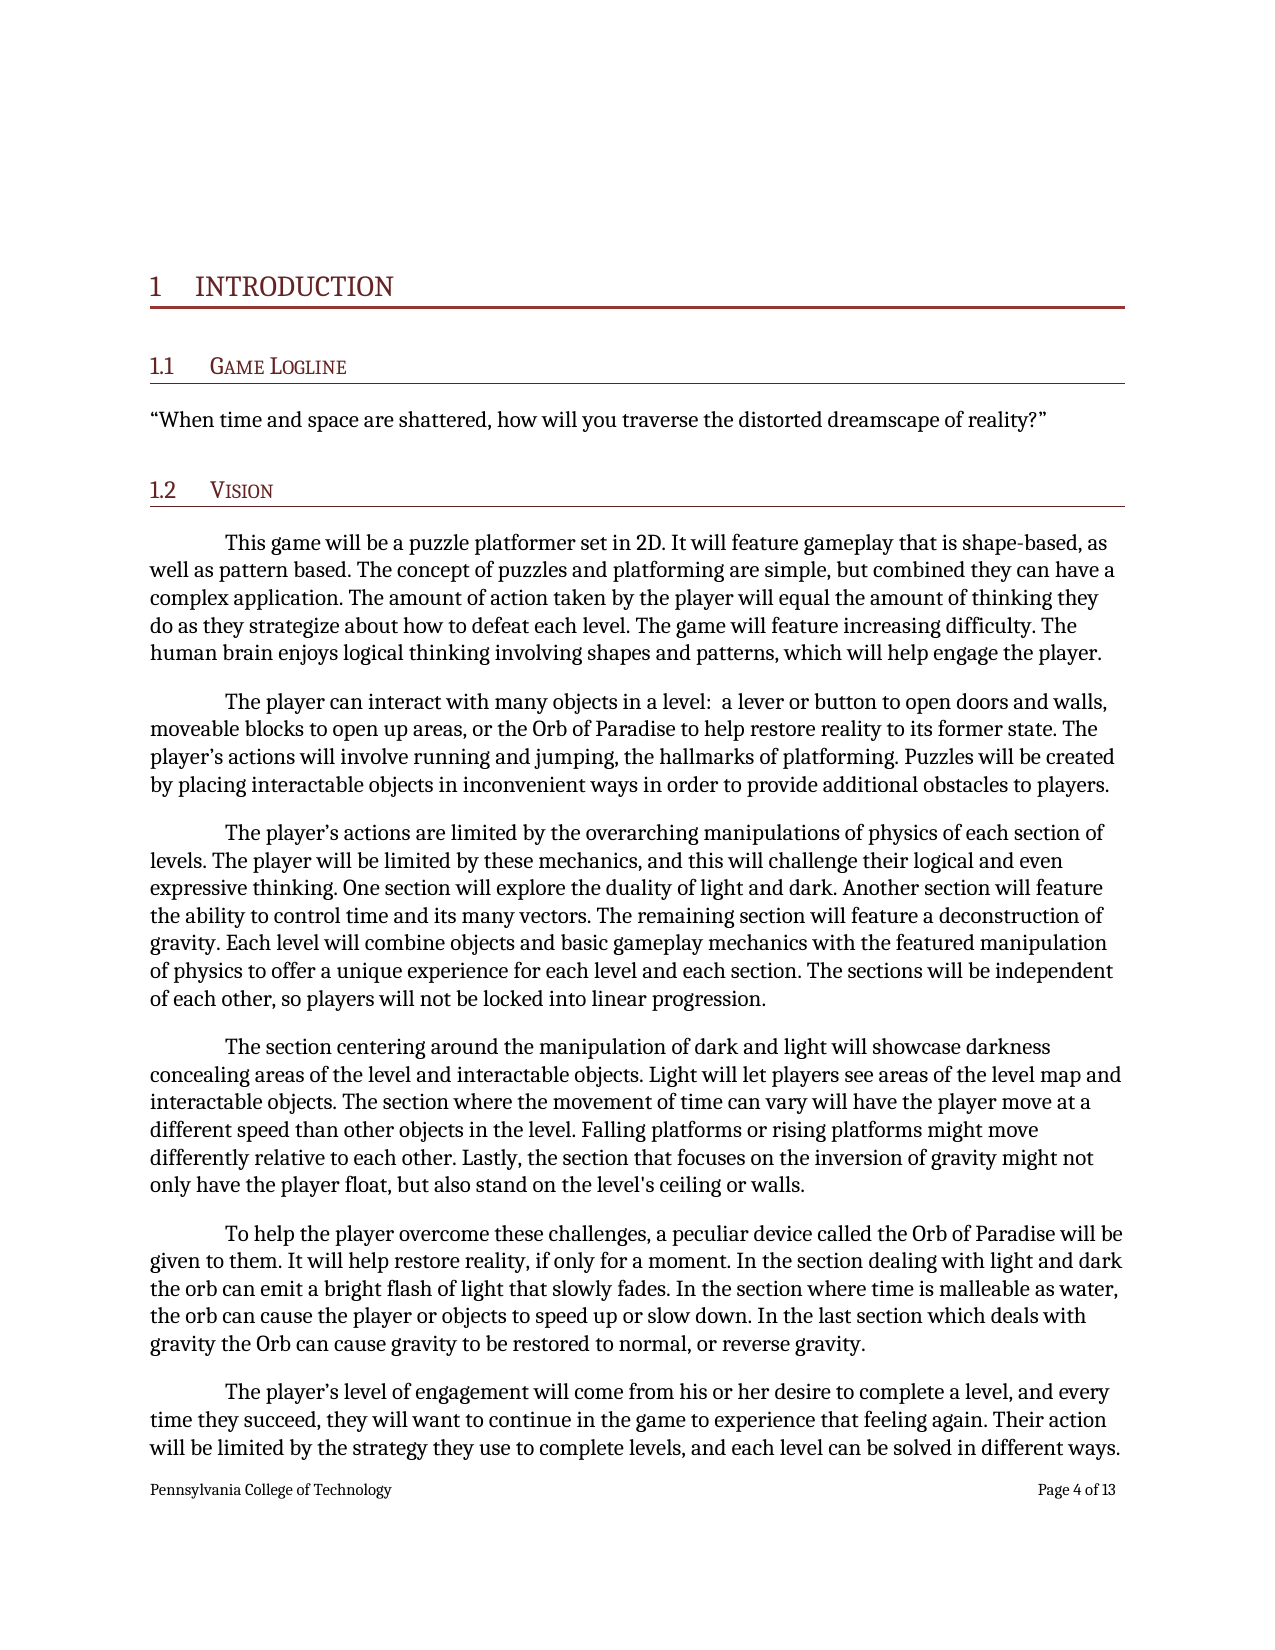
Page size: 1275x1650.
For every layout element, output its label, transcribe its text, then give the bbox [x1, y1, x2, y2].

text The section centering around the manipulation of dark and light will showcase darkness concealing areas of the level and interactable objects. Light will let players see areas of the level map and interactable objects. The section where the movement of time can vary will have the player move at a different speed than other objects in the level. Falling platforms or rising platforms might move differently relative to each other. Lastly, the section that focuses on the inversion of gravity might not only have the player float, but also stand on the level's ceiling or walls. [150, 1034, 1125, 1198]
subtitle Game Logline [150, 352, 1125, 383]
subtitle INTRODUCTION [150, 270, 1125, 306]
text To help the player overcome these challenges, a peculiar device called the Orb of Paradise will be given to them. It will help restore reality, if only for a moment. In the section dealing with light and dark the orb can emit a bright flash of light that slowly fades. In the section where time is malleable as water, the orb can cause the player or objects to speed up or slow down. In the last section which deals with gravity the Orb can cause gravity to be restored to normal, or reverse gravity. [150, 1220, 1125, 1357]
text The player’s actions are limited by the overarching manipulations of physics of each section of levels. The player will be limited by these mechanics, and this will challenge their logical and even expressive thinking. One section will explore the duality of light and dark. Another section will feature the ability to control time and its many vectors. The remaining section will feature a deconstruction of gravity. Each level will combine objects and basic gameplay mechanics with the featured manipulation of physics to offer a unique experience for each level and each section. The sections will be independent of each other, so players will not be locked into linear progression. [150, 820, 1125, 1012]
text “When time and space are shattered, how will you traverse the distorted dreamscape of reality?” [150, 406, 1125, 433]
text This game will be a puzzle platformer set in 2D. It will feature gameplay that is shape-based, as well as pattern based. The concept of puzzles and platforming are simple, but combined they can have a complex application. The amount of action taken by the player will equal the amount of thinking they do as they strategize about how to defeat each level. The game will feature increasing difficulty. The human brain enjoys logical thinking involving shapes and patterns, which will help engage the player. [150, 530, 1125, 666]
text The player can interact with many objects in a level: a lever or button to open doors and walls, moveable blocks to open up areas, or the Orb of Paradise to help restore reality to its former state. The player’s actions will involve running and jumping, the hallmarks of platforming. Puzzles will be created by placing interactable objects in inconvenient ways in order to provide additional obstacles to players. [150, 688, 1125, 798]
subtitle Vision [150, 476, 1125, 506]
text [150, 1379, 1125, 1461]
